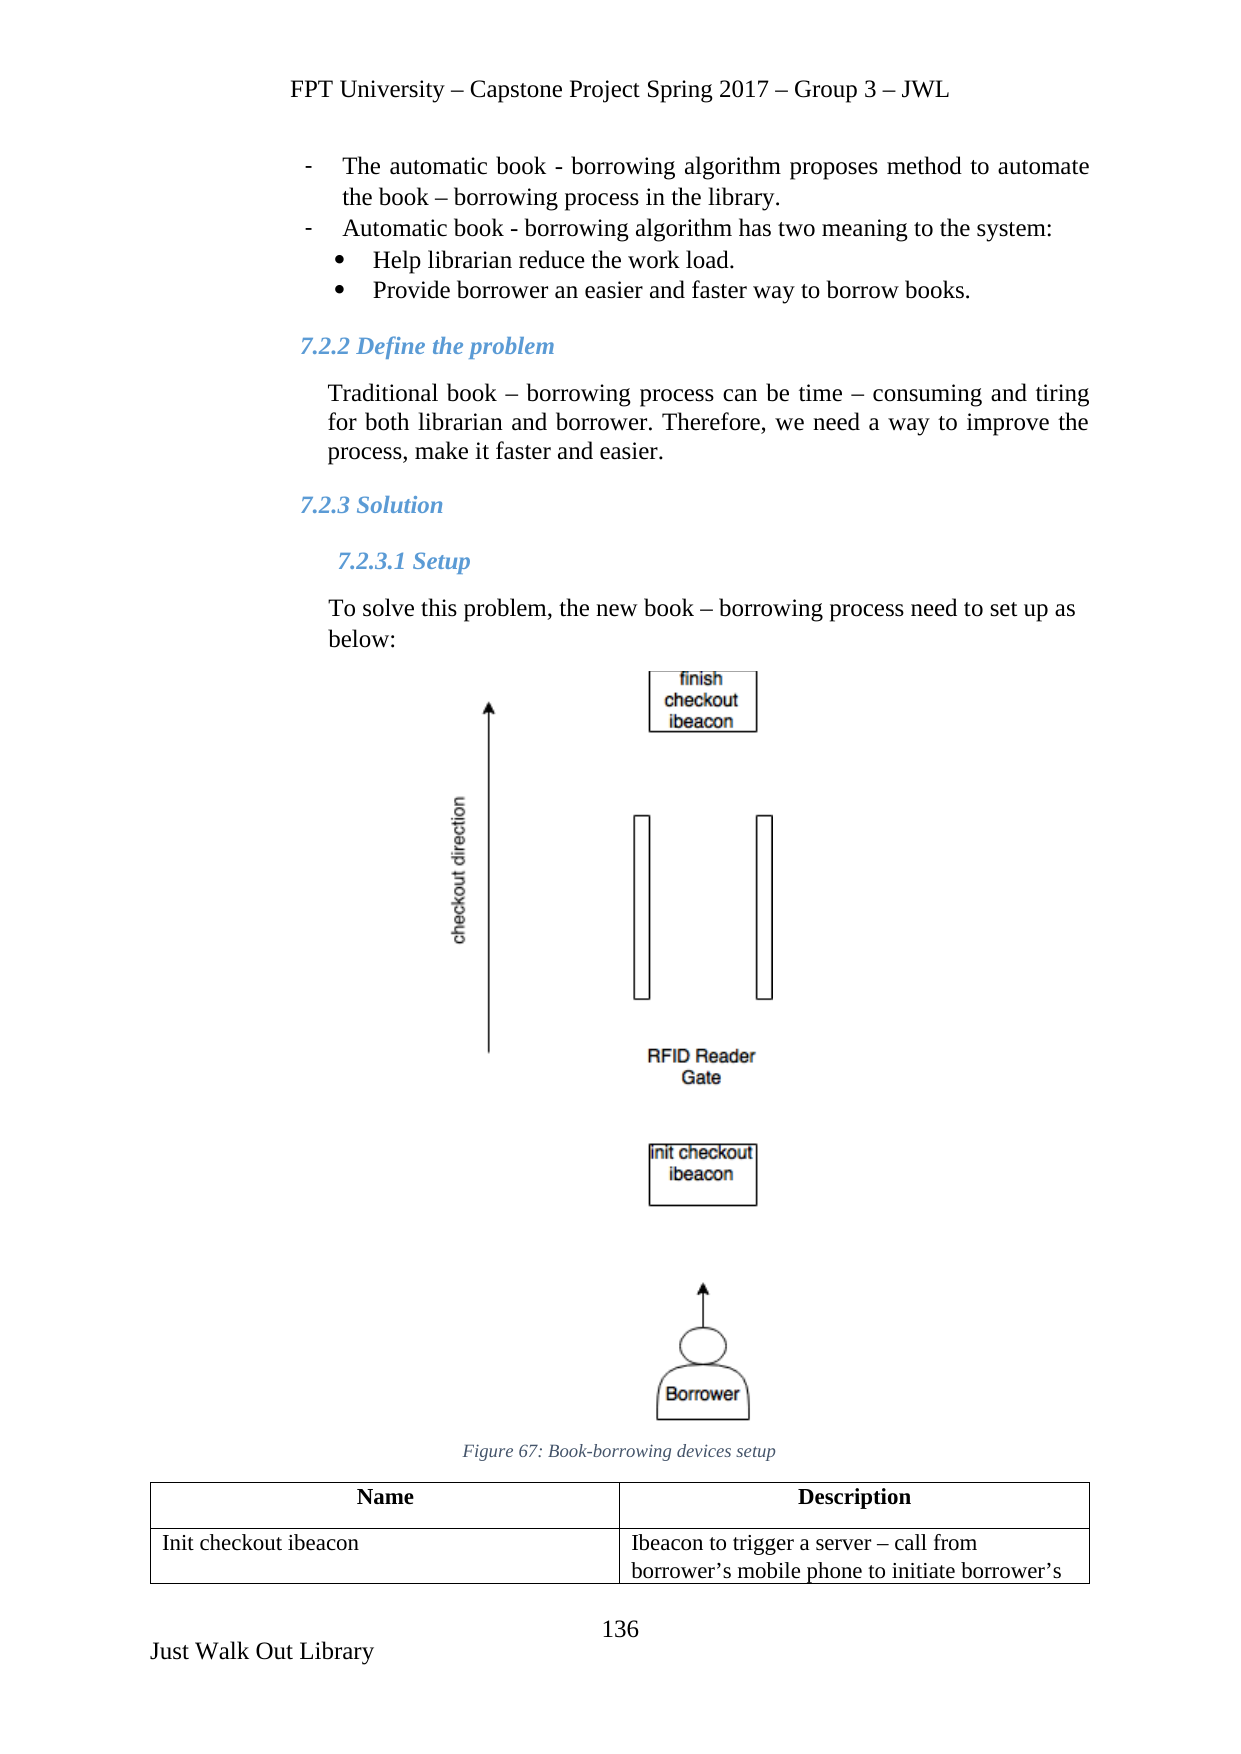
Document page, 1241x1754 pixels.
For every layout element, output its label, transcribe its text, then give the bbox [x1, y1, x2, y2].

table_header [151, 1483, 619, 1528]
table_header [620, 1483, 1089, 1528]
list Help librarian reduce the work load. [335, 245, 1090, 274]
subtitle Solution [300, 490, 1090, 518]
text To solve this problem, the new book – borrowing process need to set up as below: [328, 593, 1090, 653]
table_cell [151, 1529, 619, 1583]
subtitle Define the problem [300, 331, 1090, 359]
text Traditional book – borrowing process can be time – consuming and tiring for both librarian and borrower. Therefore, we need a way to improve the process, make it faster and easier. [327, 378, 1090, 465]
list Automatic book - borrowing algorithm has two meaning to the system: [304, 213, 1090, 243]
picture [450, 671, 773, 1422]
list The automatic book - borrowing algorithm proposes method to automate the book – borrowing process in the library. [304, 150, 1090, 211]
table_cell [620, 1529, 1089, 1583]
list Provide borrower an easier and faster way to borrow books. [335, 275, 1090, 304]
subtitle Setup [337, 546, 1090, 574]
